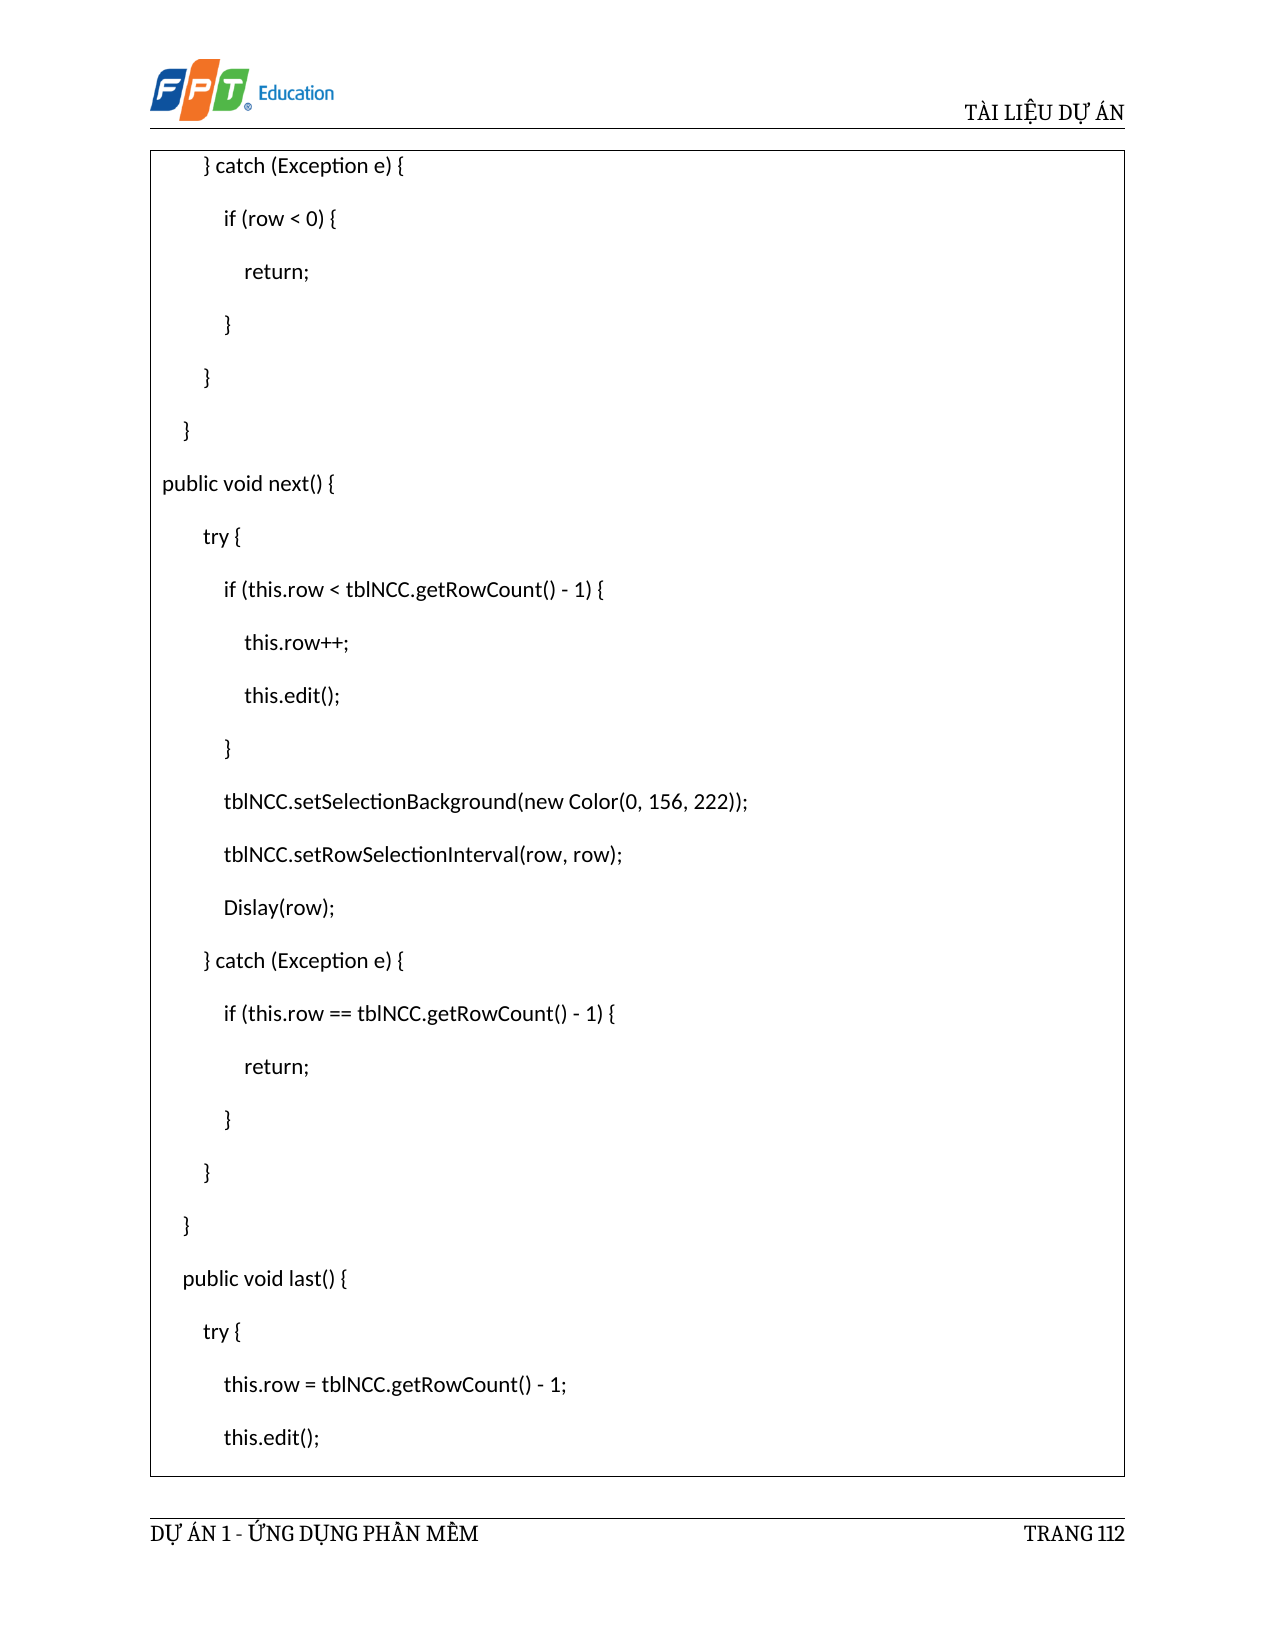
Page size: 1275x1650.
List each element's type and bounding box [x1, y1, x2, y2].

picture [150, 59, 336, 121]
table_header [151, 151, 1124, 1476]
